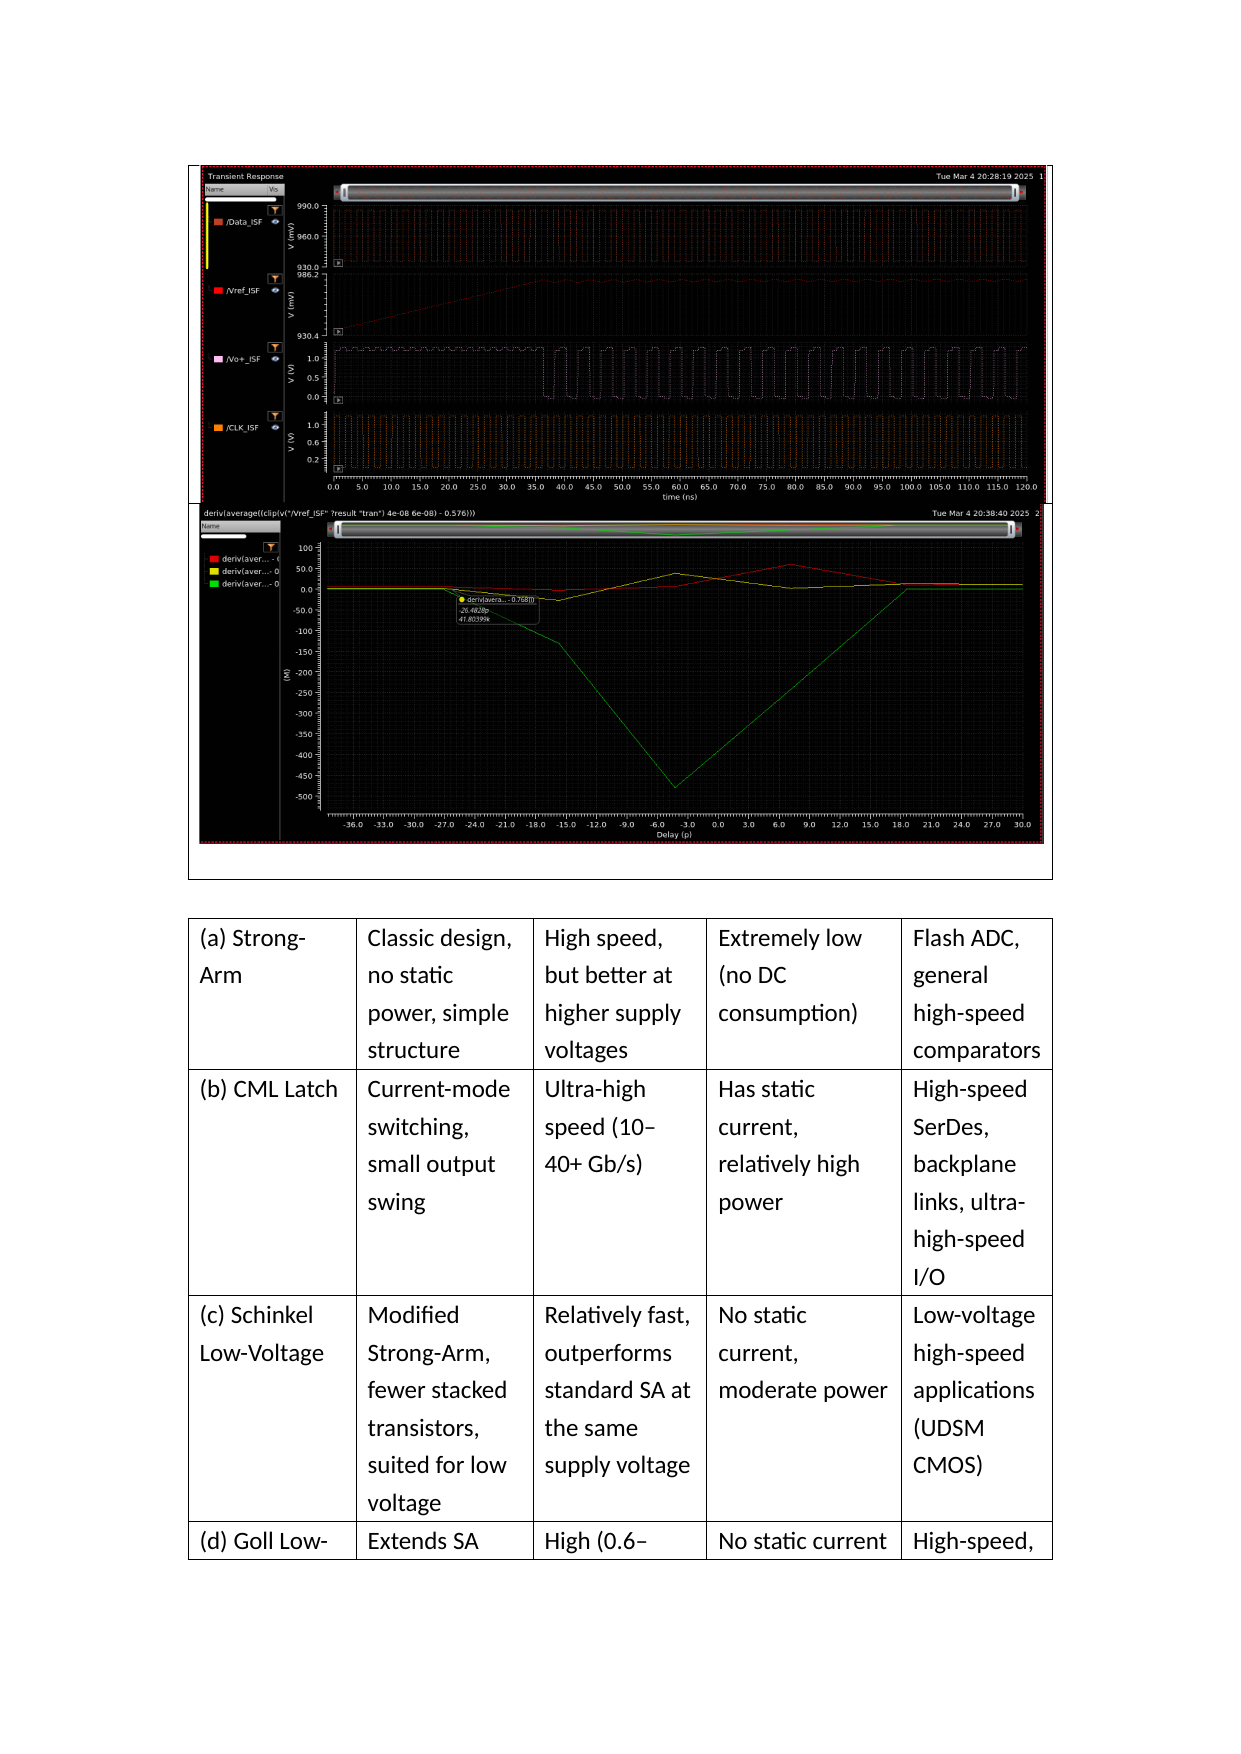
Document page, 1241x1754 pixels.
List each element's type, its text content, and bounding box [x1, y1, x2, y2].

table_cell High-speed SerDes, backplane links, ultra-high-speed I/O [902, 1070, 1052, 1295]
table_header Flash ADC, general high-speed comparators [902, 919, 1052, 1069]
table_cell Modified Strong-Arm, fewer stacked transistors, suited for low voltage [357, 1296, 533, 1521]
table_cell (c) Schinkel Low-Voltage [189, 1296, 356, 1521]
table_cell Ultra-high speed (10–40+ Gb/s) [534, 1070, 706, 1295]
picture [199, 165, 1048, 503]
table_cell High (0.6–5 GHz) [534, 1522, 706, 1559]
table_cell Low-voltage high-speed applications (UDSM CMOS) [902, 1296, 1052, 1521]
table_cell No static current, moderate power [707, 1296, 901, 1521]
table_header Classic design, no static power, simple structure [357, 919, 533, 1069]
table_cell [902, 1522, 1052, 1559]
table_cell (b) CML Latch [189, 1070, 356, 1295]
table_header (a) Strong-Arm [189, 919, 356, 1069]
table_header Extremely low (no DC consumption) [707, 919, 901, 1069]
table_cell Relatively fast, outperforms standard SA at the same supply voltage [534, 1296, 706, 1521]
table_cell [357, 1522, 533, 1559]
table_cell [189, 504, 1052, 879]
table_cell No static current [707, 1522, 901, 1559]
table_cell Has static current, relatively high power [707, 1070, 901, 1295]
table_cell Current-mode switching, small output swing [357, 1070, 533, 1295]
table_cell [1048, 166, 1052, 503]
picture [199, 504, 1044, 844]
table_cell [189, 1522, 356, 1559]
table_cell [189, 166, 199, 503]
table_header High speed, but better at higher supply voltages [534, 919, 706, 1069]
